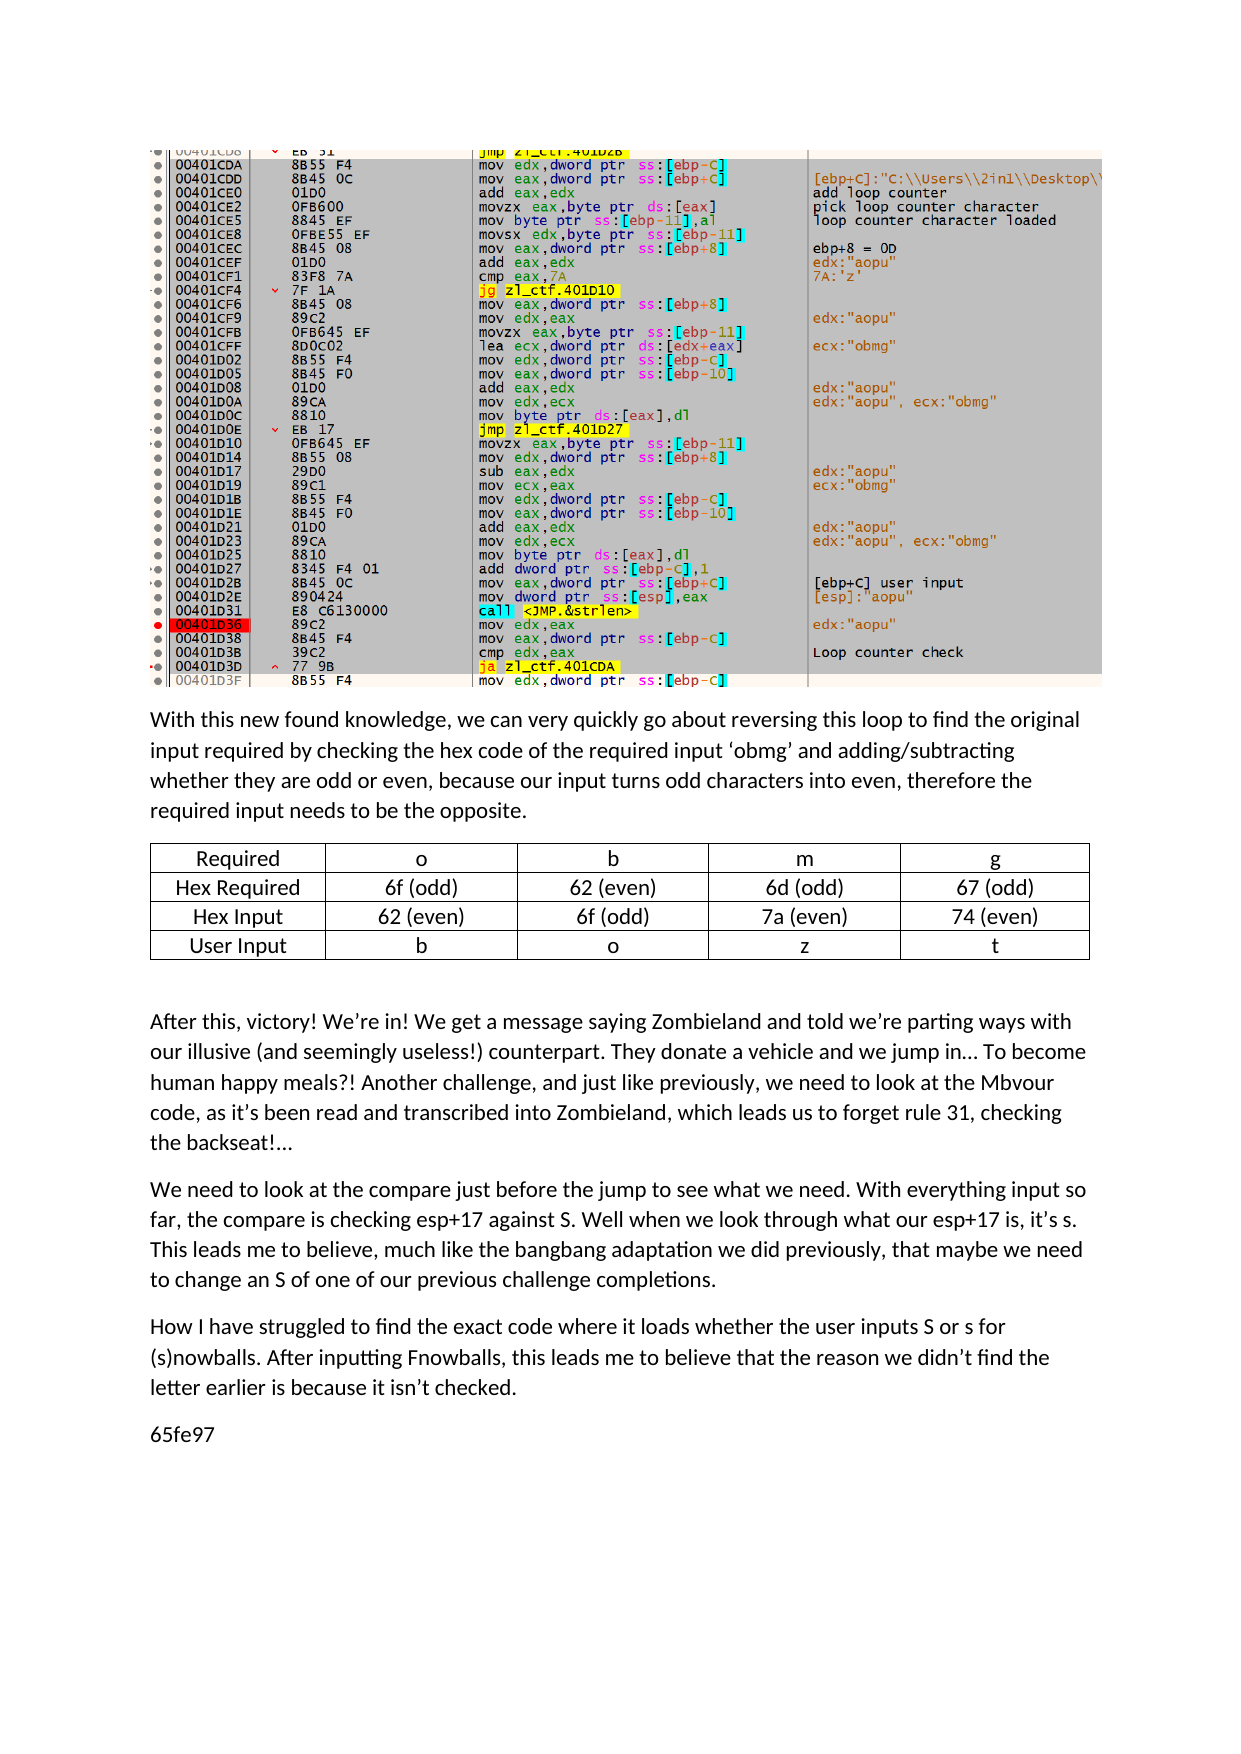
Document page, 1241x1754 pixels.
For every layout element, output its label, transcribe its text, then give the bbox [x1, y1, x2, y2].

table_cell Hex Required [151, 873, 325, 901]
table_cell 67 (odd) [901, 873, 1089, 901]
table_header m [709, 844, 900, 872]
table_cell z [709, 931, 900, 959]
table_header Required [151, 844, 325, 872]
table_cell b [326, 931, 517, 959]
table_cell t [901, 931, 1089, 959]
table_cell o [518, 931, 708, 959]
text After this, victory! We’re in! We get a message saying Zombieland and told we’re parting ways with our illusive (and seemingly useless!) counterpart. They donate a vehicle and we jump in… To become human happy meals?! Another challenge, and just like previously, we need to look at the Mbvour code, as it’s been read and transcribed into Zombieland, which leads us to forget rule 31, checking the backseat!... [150, 1007, 1090, 1156]
text 65fe97 [150, 1420, 1090, 1448]
table_cell 74 (even) [901, 902, 1089, 930]
text With this new found knowledge, we can very quickly go about reversing this loop to find the original input required by checking the hex code of the required input ‘obmg’ and adding/subtracting whether they are odd or even, because our input turns odd characters into even, therefore the required input needs to be the opposite. [150, 706, 1090, 824]
table_cell User Input [151, 931, 325, 959]
text We need to look at the compare just before the jump to see what we need. With everything input so far, the compare is checking esp+17 against S. Well when we look through what our esp+17 is, it’s s. This leads me to believe, much like the bangbang adaptation we did previously, that maybe we need to change an S of one of our previous challenge completions. [150, 1175, 1090, 1293]
table_cell 6f (odd) [326, 873, 517, 901]
text How I have struggled to find the exact code where it loads whether the user inputs S or s for (s)nowballs. After inputting Fnowballs, this leads me to believe that the reason we didn’t find the letter earlier is because it isn’t checked. [150, 1312, 1090, 1401]
table_cell Hex Input [151, 902, 325, 930]
table_cell 62 (even) [326, 902, 517, 930]
table_header o [326, 844, 517, 872]
table_cell 6d (odd) [709, 873, 900, 901]
table_cell 6f (odd) [518, 902, 708, 930]
table_cell 62 (even) [518, 873, 708, 901]
table_cell 7a (even) [709, 902, 900, 930]
table_header g [901, 844, 1089, 872]
picture [150, 150, 1102, 687]
table_header b [518, 844, 708, 872]
